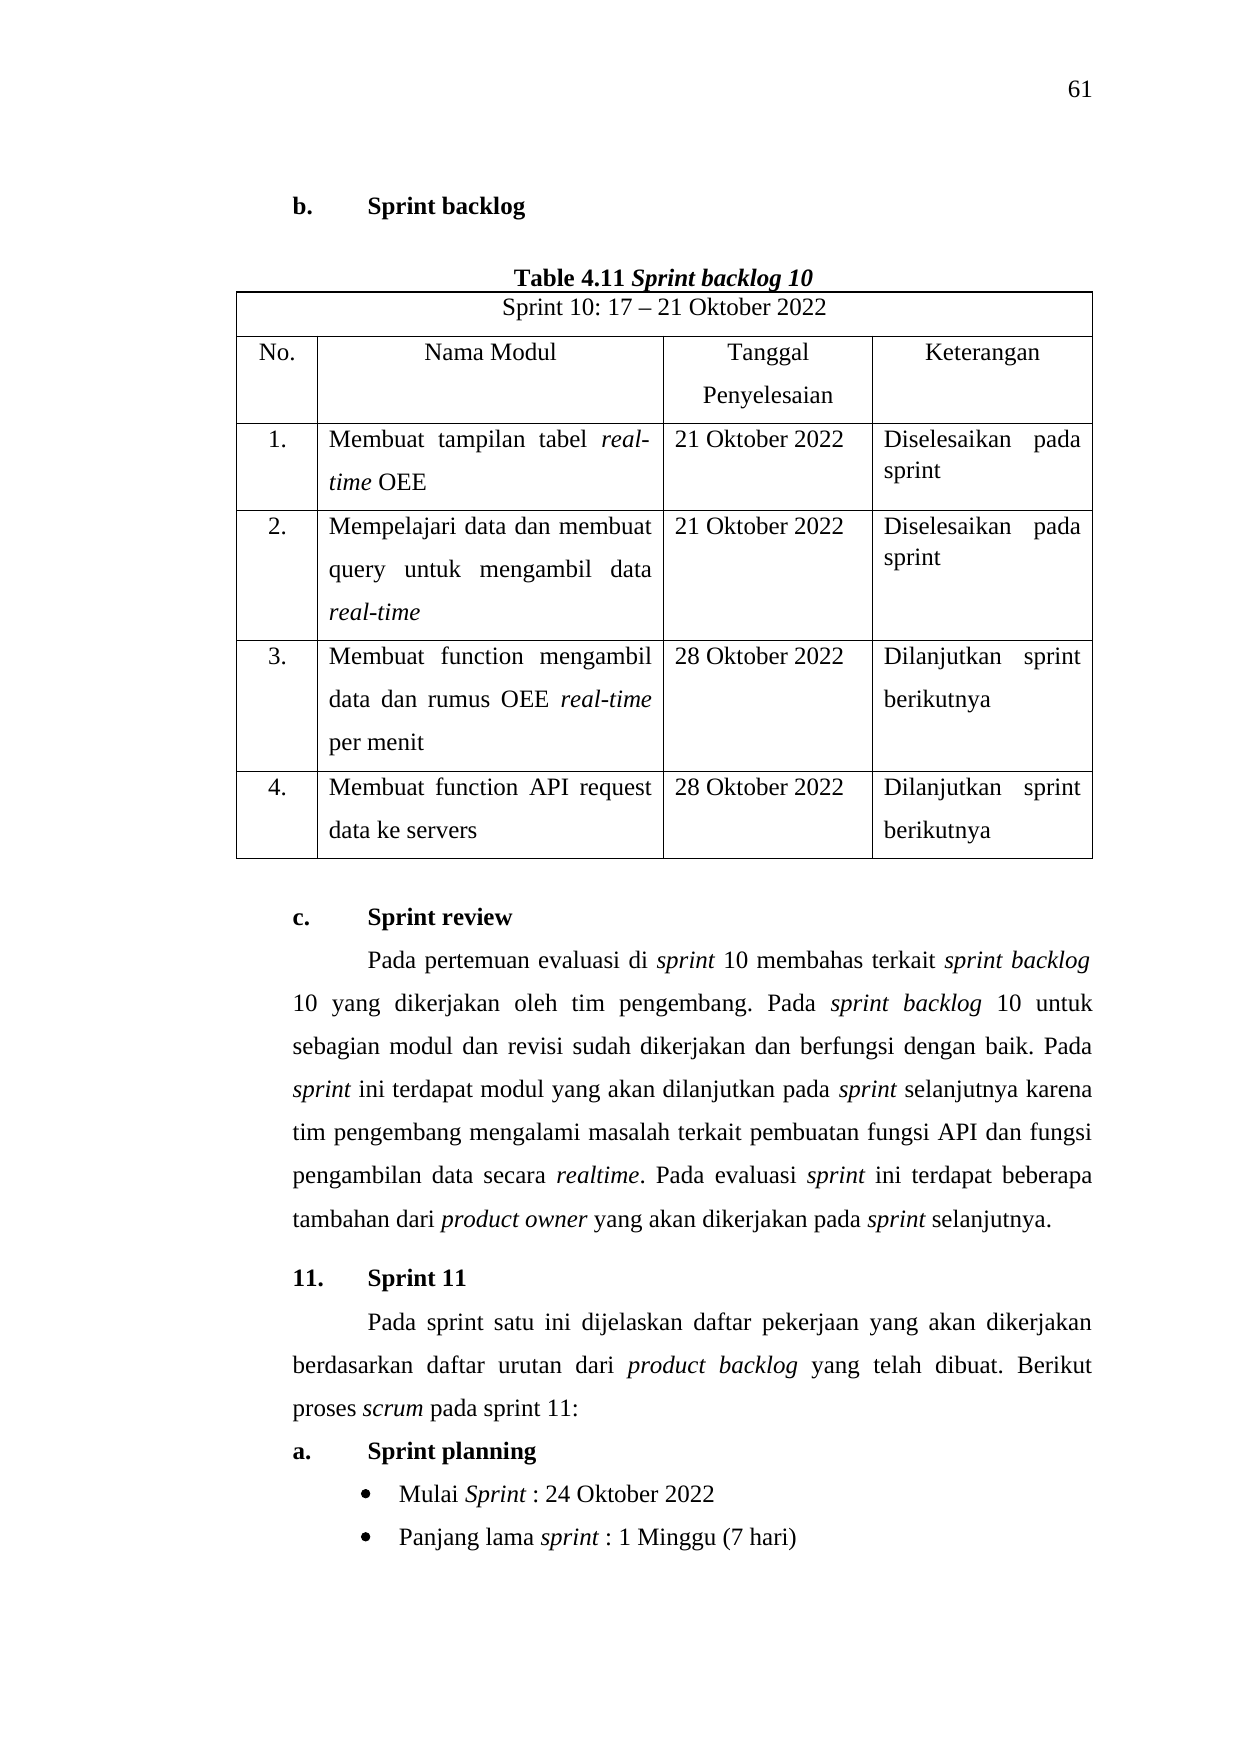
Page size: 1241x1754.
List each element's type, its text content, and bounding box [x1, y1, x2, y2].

table_cell Dilanjutkan sprint berikutnya [873, 772, 1092, 858]
list Panjang lama sprint : 1 Minggu (7 hari) [361, 1522, 1092, 1551]
table_cell 3. [237, 641, 317, 771]
text Table 4.11 Sprint backlog 10 [236, 263, 1092, 291]
list Sprint backlog [292, 191, 1092, 219]
table_cell 2. [237, 511, 317, 640]
table_cell 1. [237, 424, 317, 510]
table_cell 21 Oktober 2022 [664, 511, 872, 640]
table_cell Nama Modul [318, 337, 663, 423]
table_cell Membuat function API request data ke servers [318, 772, 663, 858]
list Sprint review [292, 902, 1092, 931]
table_cell Membuat function mengambil data dan rumus OEE real-time per menit [318, 641, 663, 771]
list Pada sprint satu ini dijelaskan daftar pekerjaan yang akan dikerjakan berdasarkan daftar urutan dari product backlog yang telah dibuat. Berikut proses scrum pada sprint 11: [292, 1307, 1092, 1422]
table_cell 21 Oktober 2022 [664, 424, 872, 510]
table_cell Keterangan [873, 337, 1092, 423]
list Mulai Sprint : 24 Oktober 2022 [361, 1479, 1092, 1508]
table_cell Dilanjutkan sprint berikutnya [873, 641, 1092, 771]
table_cell 28 Oktober 2022 [664, 641, 872, 771]
list Sprint planning [292, 1436, 1092, 1465]
table_cell No. [237, 337, 317, 423]
table_cell 28 Oktober 2022 [664, 772, 872, 858]
table_cell Tanggal Penyelesaian [664, 337, 872, 423]
table_cell Diselesaikan pada sprint [873, 424, 1092, 510]
text Pada pertemuan evaluasi di sprint 10 membahas terkait sprint backlog 10 yang dikerjakan oleh tim pengembang. Pada sprint backlog 10 untuk sebagian modul dan revisi sudah dikerjakan dan berfungsi dengan baik. Pada sprint ini terdapat modul yang akan dilanjutkan pada sprint selanjutnya karena tim pengembang mengalami masalah terkait pembuatan fungsi API dan fungsi pengambilan data secara realtime. Pada evaluasi sprint ini terdapat beberapa tambahan dari product owner yang akan dikerjakan pada sprint selanjutnya. [292, 945, 1092, 1232]
table_header Sprint 10: 17 – 21 Oktober 2022 [237, 293, 1092, 336]
list Sprint 11 [292, 1263, 1092, 1292]
table_cell Diselesaikan pada sprint [873, 511, 1092, 640]
table_cell Membuat tampilan tabel real-time OEE [318, 424, 663, 510]
table_cell Mempelajari data dan membuat query untuk mengambil data real-time [318, 511, 663, 640]
table_cell 4. [237, 772, 317, 858]
